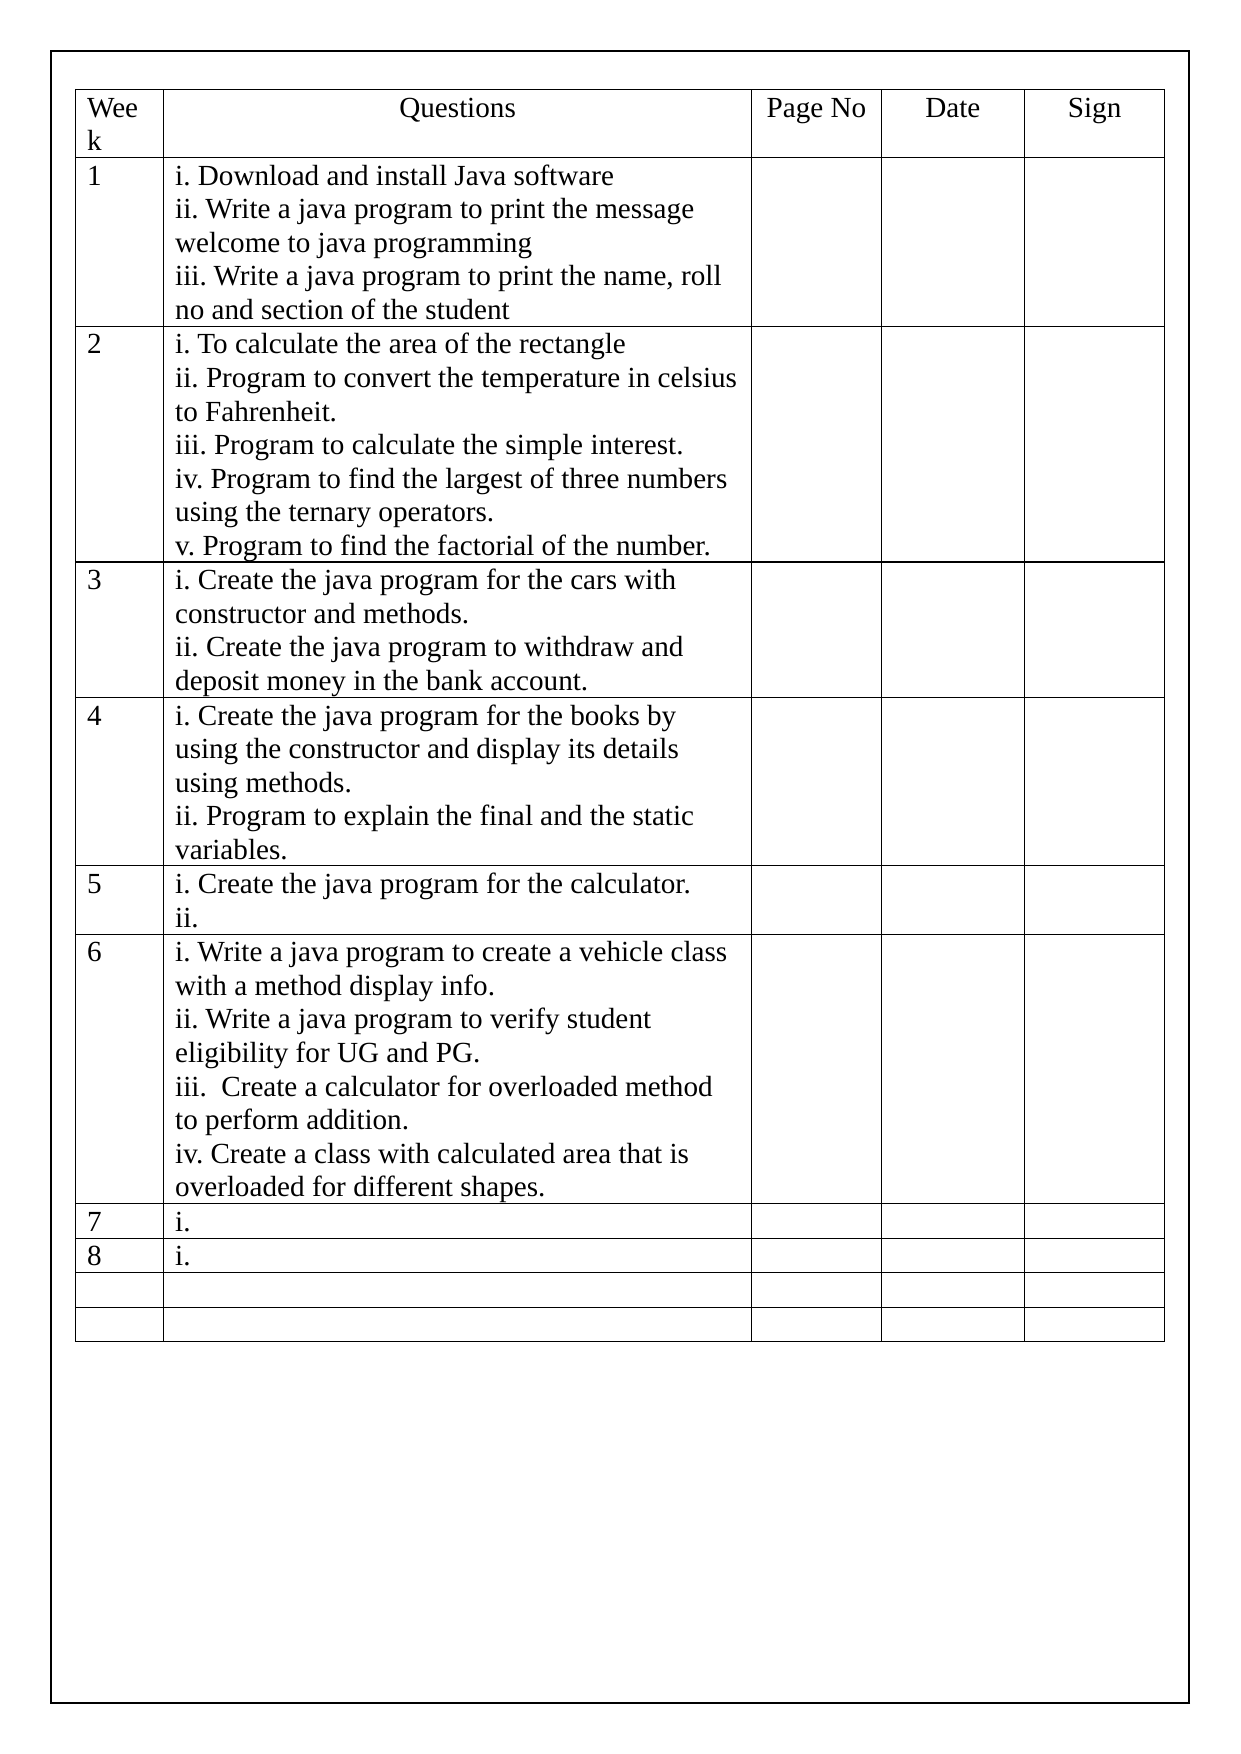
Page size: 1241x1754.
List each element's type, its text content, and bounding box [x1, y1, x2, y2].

table_cell [752, 698, 881, 865]
table_cell i. [164, 1239, 751, 1272]
table_cell [752, 1239, 881, 1272]
table_cell [752, 1308, 881, 1341]
table_cell [882, 935, 1024, 1203]
table_header Week [76, 90, 163, 157]
table_cell [1025, 158, 1164, 326]
table_cell [76, 1308, 163, 1341]
table_cell i. [164, 1204, 751, 1237]
table_cell [882, 327, 1024, 561]
table_cell i. To calculate the area of the rectangle ii. Program to convert the temperature in celsius to Fahrenheit. iii. Program to calculate the simple interest. iv. Program to find the largest of three numbers using the ternary operators. v. Program to find the factorial of the number. [164, 327, 751, 561]
table_cell 4 [76, 698, 163, 865]
table_cell [1025, 563, 1164, 697]
table_cell [1025, 1204, 1164, 1237]
table_cell [882, 1239, 1024, 1272]
table_cell [882, 698, 1024, 865]
table_cell 5 [76, 866, 163, 933]
table_cell [1025, 1308, 1164, 1341]
table_cell 3 [76, 563, 163, 697]
table_cell 2 [76, 327, 163, 561]
table_cell [752, 1273, 881, 1307]
table_cell [882, 158, 1024, 326]
table_cell i. Download and install Java software ii. Write a java program to print the message welcome to java programming iii. Write a java program to print the name, roll no and section of the student [164, 158, 751, 326]
table_cell [882, 1204, 1024, 1237]
table_cell [752, 935, 881, 1203]
table_cell [76, 1273, 163, 1307]
table_cell [1025, 1239, 1164, 1272]
table_cell [752, 158, 881, 326]
table_cell [1025, 327, 1164, 561]
table_cell [752, 1204, 881, 1237]
table_cell [752, 866, 881, 933]
table_cell [752, 563, 881, 697]
table_cell 8 [76, 1239, 163, 1272]
table_cell [1025, 935, 1164, 1203]
table_cell [1025, 698, 1164, 865]
table_cell 6 [76, 935, 163, 1203]
table_cell [752, 327, 881, 561]
table_cell [164, 1308, 751, 1341]
table_cell [164, 1273, 751, 1307]
table_cell i. Create the java program for the calculator. ii. [164, 866, 751, 933]
table_header Date [882, 90, 1024, 157]
table_cell [1025, 1273, 1164, 1307]
table_header Questions [164, 90, 751, 157]
table_cell [882, 1273, 1024, 1307]
table_cell 7 [76, 1204, 163, 1237]
table_header Sign [1025, 90, 1164, 157]
table_cell [882, 1308, 1024, 1341]
table_cell [882, 866, 1024, 933]
table_cell [1025, 866, 1164, 933]
table_cell i. Write a java program to create a vehicle class with a method display info. ii. Write a java program to verify student eligibility for UG and PG. iii. Create a calculator for overloaded method to perform addition. iv. Create a class with calculated area that is overloaded for different shapes. [164, 935, 751, 1203]
table_cell i. Create the java program for the cars with constructor and methods. ii. Create the java program to withdraw and deposit money in the bank account. [164, 563, 751, 697]
table_cell 1 [76, 158, 163, 326]
table_cell [882, 563, 1024, 697]
table_cell i. Create the java program for the books by using the constructor and display its details using methods. ii. Program to explain the final and the static variables. [164, 698, 751, 865]
table_header Page No [752, 90, 881, 157]
